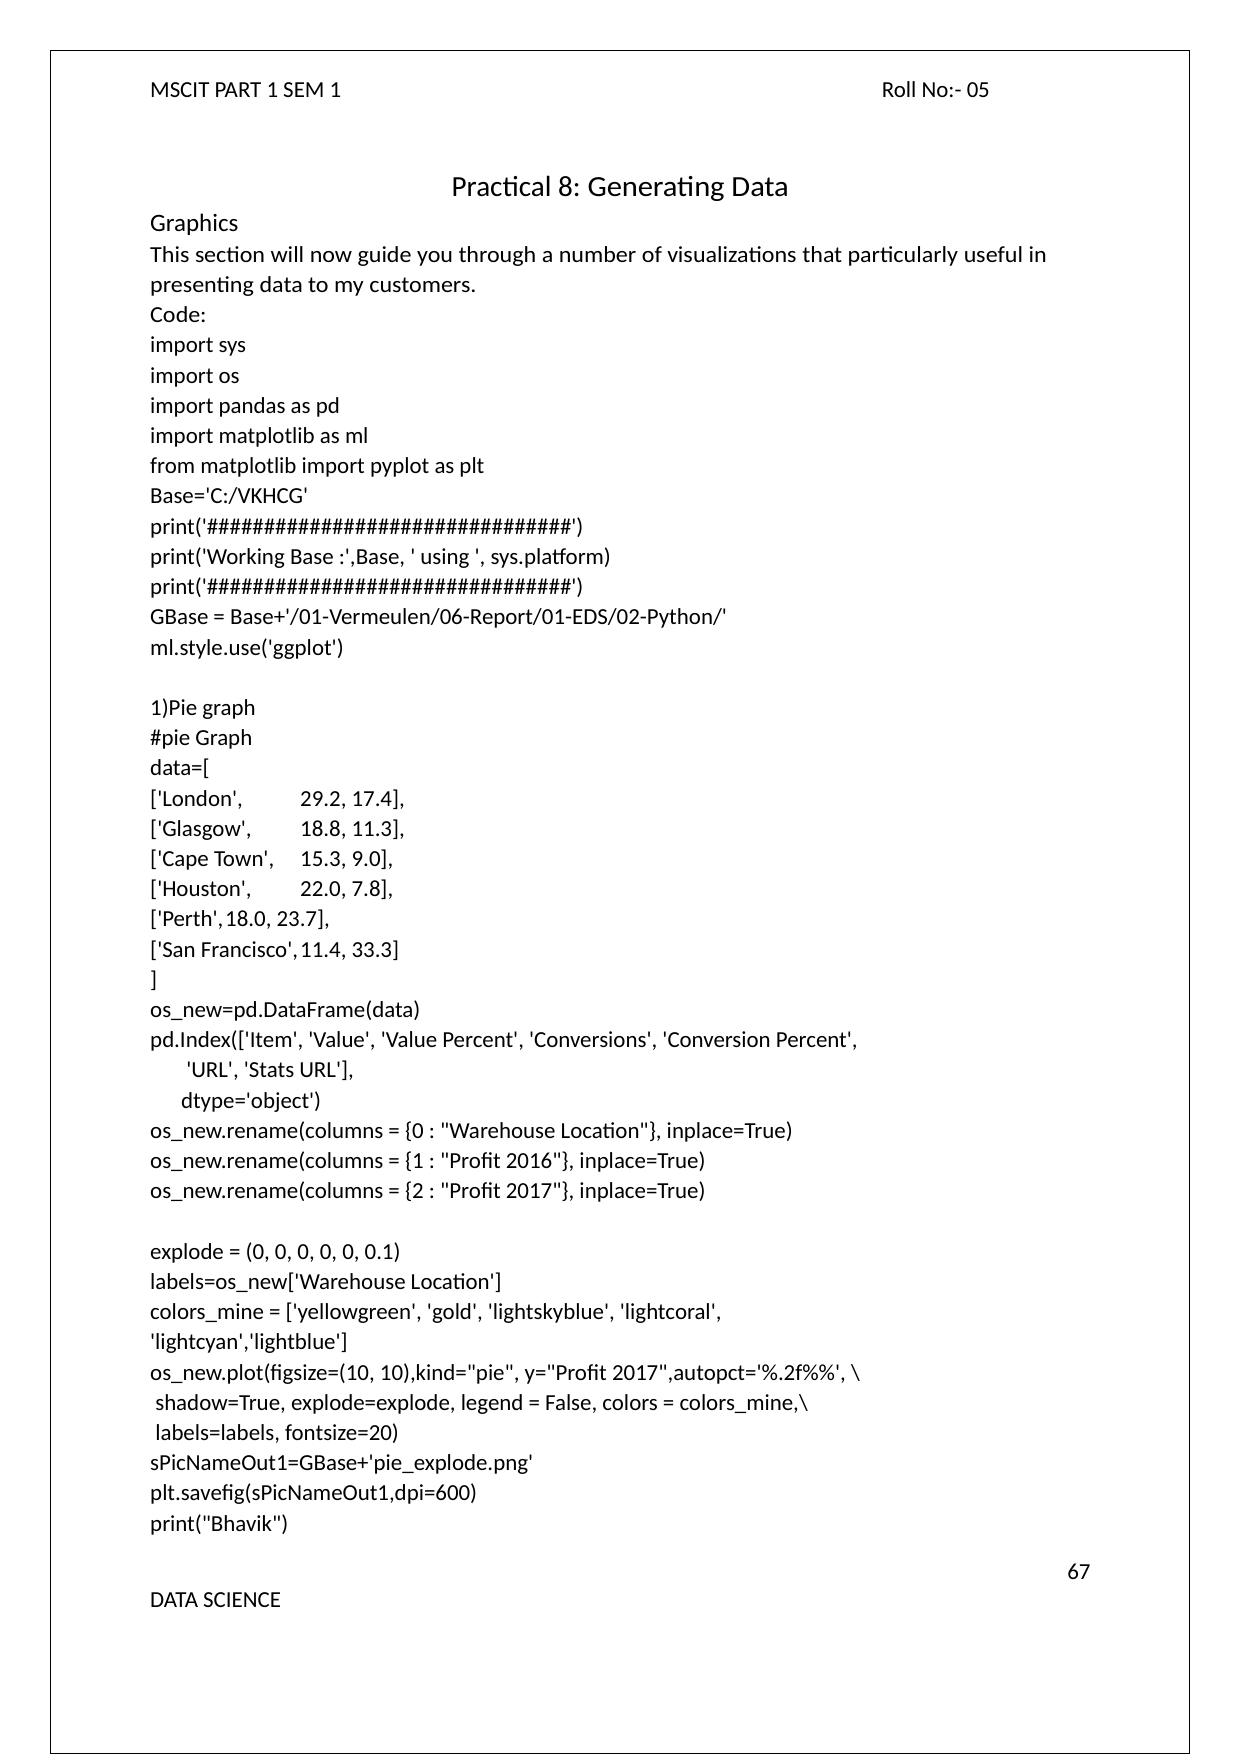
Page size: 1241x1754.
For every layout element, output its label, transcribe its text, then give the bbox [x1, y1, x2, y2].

text sPicNameOut1=GBase+'pie_explode.png' [150, 1448, 1090, 1476]
text print('################################') [150, 512, 1090, 540]
text plt.savefig(sPicNameOut1,dpi=600) [150, 1478, 1090, 1506]
text os_new.rename(columns = {0 : "Warehouse Location"}, inplace=True) [150, 1116, 1090, 1144]
text os_new.rename(columns = {2 : "Profit 2017"}, inplace=True) [150, 1176, 1090, 1204]
text from matplotlib import pyplot as plt [150, 451, 1090, 479]
text labels=labels, fontsize=20) [150, 1418, 1090, 1446]
text explode = (0, 0, 0, 0, 0, 0.1) [150, 1237, 1090, 1265]
text import sys [150, 331, 1090, 358]
text dtype='object') [150, 1086, 1090, 1114]
text #pie Graph [150, 723, 1090, 751]
text ['London', 29.2, 17.4], [150, 784, 1090, 812]
text data=[ [150, 753, 1090, 781]
text ] [150, 965, 1090, 993]
text colors_mine = ['yellowgreen', 'gold', 'lightskyblue', 'lightcoral', [150, 1297, 1090, 1325]
text 'lightcyan','lightblue'] [150, 1327, 1090, 1355]
text import matplotlib as ml [150, 421, 1090, 449]
text 1)Pie graph [150, 693, 1090, 721]
text GBase = Base+'/01-Vermeulen/06-Report/01-EDS/02-Python/' [150, 602, 1090, 630]
text os_new.plot(figsize=(10, 10),kind="pie", y="Profit 2017",autopct='%.2f%%', \ [150, 1358, 1090, 1386]
text ['Houston', 22.0, 7.8], [150, 874, 1090, 902]
text ['Glasgow', 18.8, 11.3], [150, 814, 1090, 842]
text Practical 8: Generating Data [150, 168, 1090, 204]
text This section will now guide you through a number of visualizations that particularly useful in presenting data to my customers. [150, 240, 1090, 298]
text os_new.rename(columns = {1 : "Profit 2016"}, inplace=True) [150, 1146, 1090, 1174]
text os_new=pd.DataFrame(data) [150, 995, 1090, 1023]
text ['San Francisco', 11.4, 33.3] [150, 935, 1090, 963]
text import os [150, 361, 1090, 389]
text print('Working Base :',Base, ' using ', sys.platform) [150, 542, 1090, 570]
text ['Cape Town', 15.3, 9.0], [150, 844, 1090, 872]
text Graphics [150, 207, 1090, 237]
text shadow=True, explode=explode, legend = False, colors = colors_mine,\ [150, 1388, 1090, 1416]
text print("Bhavik") [150, 1509, 1090, 1537]
text ['Perth', 18.0, 23.7], [150, 904, 1090, 932]
text pd.Index(['Item', 'Value', 'Value Percent', 'Conversions', 'Conversion Percent', [150, 1025, 1090, 1053]
text ml.style.use('ggplot') [150, 633, 1090, 661]
text labels=os_new['Warehouse Location'] [150, 1267, 1090, 1295]
text Code: [150, 300, 1090, 328]
text 'URL', 'Stats URL'], [150, 1056, 1090, 1083]
text print('################################') [150, 572, 1090, 600]
text import pandas as pd [150, 391, 1090, 419]
text Base='C:/VKHCG' [150, 482, 1090, 509]
